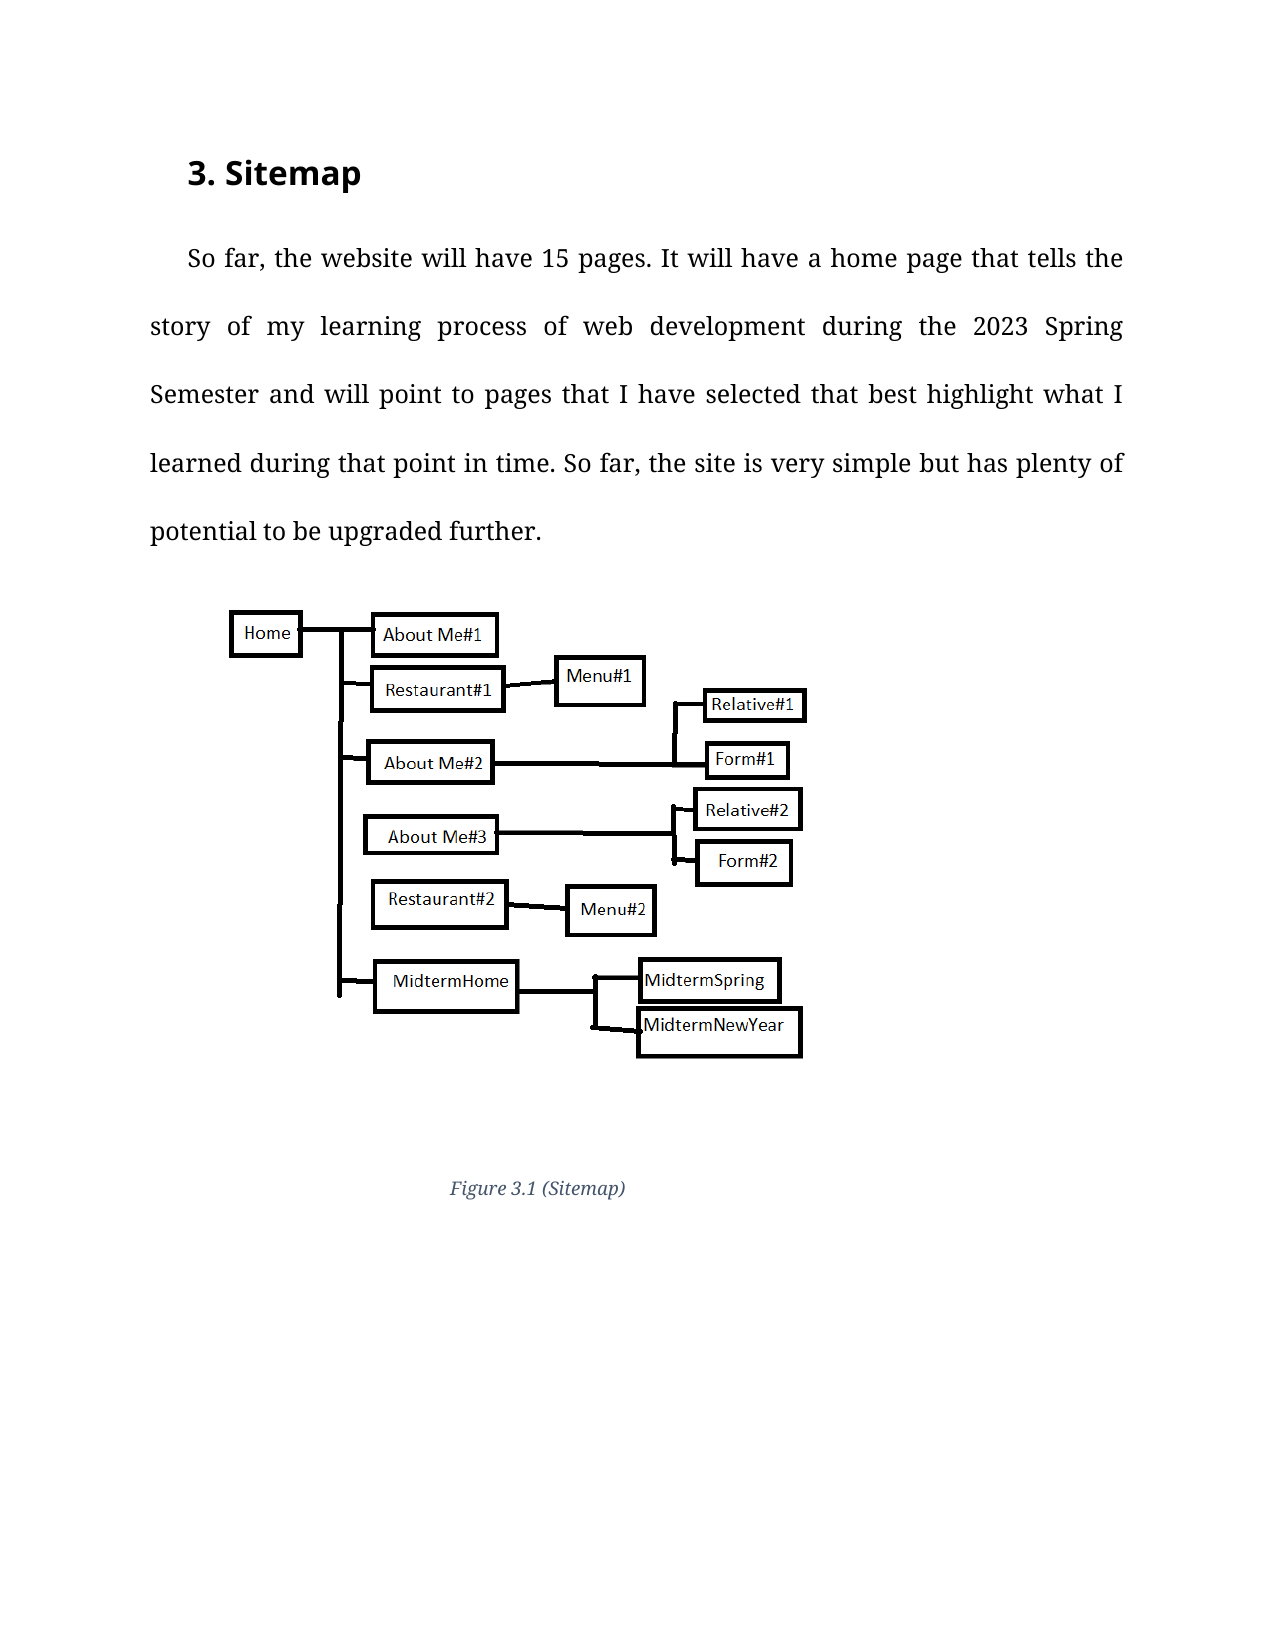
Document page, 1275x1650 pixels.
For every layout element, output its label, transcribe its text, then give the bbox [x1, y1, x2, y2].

text Figure 3.1 (Sitemap) [375, 1176, 1125, 1201]
subtitle Sitemap [187, 150, 1125, 195]
text So far, the website will have 15 pages. It will have a home page that tells the story of my learning process of web development during the 2023 Spring Semester and will point to pages that I have selected that best highlight what I learned during that point in time. So far, the site is very simple but has plenty of potential to be upgraded further. [150, 241, 1125, 547]
picture [187, 581, 1163, 1142]
